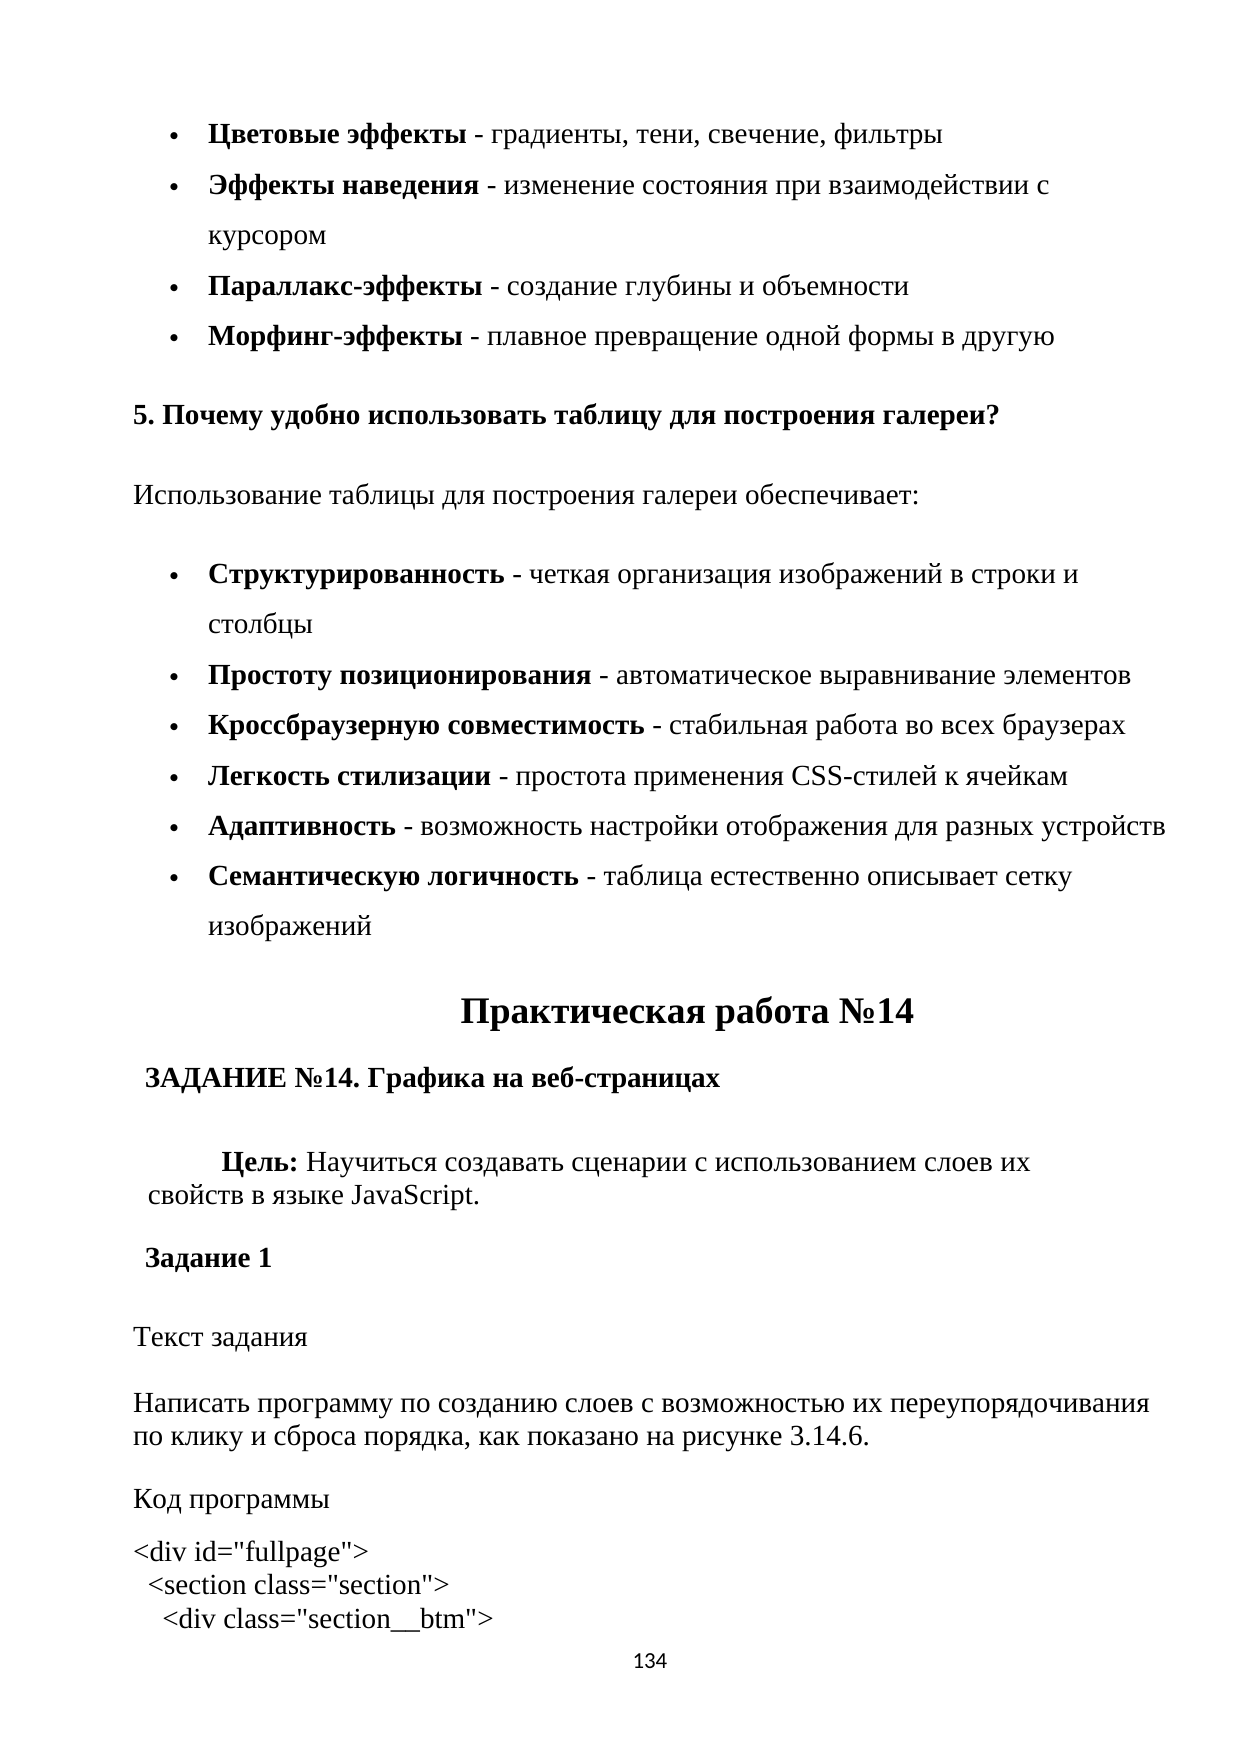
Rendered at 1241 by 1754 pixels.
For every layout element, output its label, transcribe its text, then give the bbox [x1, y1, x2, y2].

text Текст задания [133, 1319, 1166, 1353]
list Кроссбраузерную совместимость - стабильная работа во всех браузерах [170, 707, 1166, 741]
text ЗАДАНИЕ №14. Графика на веб-страницах [144, 1060, 1155, 1094]
text <div id="fullpage"> [133, 1534, 1166, 1567]
text Написать программу по созданию слоев с возможностью их переупорядочивания по клику и сброса порядка, как показано на рисунке 3.14.6. [133, 1385, 1166, 1452]
list Цветовые эффекты - градиенты, тени, свечение, фильтры [170, 117, 1166, 150]
subtitle 5. Почему удобно использовать таблицу для построения галереи? [133, 397, 1166, 431]
list Эффекты наведения - изменение состояния при взаимодействии с курсором [170, 167, 1166, 251]
list Простоту позиционирования - автоматическое выравнивание элементов [170, 657, 1166, 691]
list Легкость стилизации - простота применения CSS-стилей к ячейкам [170, 758, 1166, 791]
text Практическая работа №14 [208, 988, 1166, 1031]
text <div class="section__btm"> [133, 1601, 1166, 1634]
text Использование таблицы для построения галереи обеспечивает: [133, 477, 1166, 510]
list Структурированность - четкая организация изображений в строки и столбцы [170, 556, 1166, 640]
text <section class="section"> [133, 1567, 1166, 1601]
list Адаптивность - возможность настройки отображения для разных устройств [170, 808, 1166, 841]
list Морфинг-эффекты - плавное превращение одной формы в другую [170, 318, 1166, 351]
list Параллакс-эффекты - создание глубины и объемности [170, 268, 1166, 301]
text Код программы [133, 1481, 1166, 1514]
text Задание 1 [144, 1240, 1155, 1273]
text Цель: Научиться создавать сценарии с использованием слоев их свойств в языке JavaScript. [148, 1144, 1092, 1211]
list Семантическую логичность - таблица естественно описывает сетку изображений [170, 858, 1166, 942]
